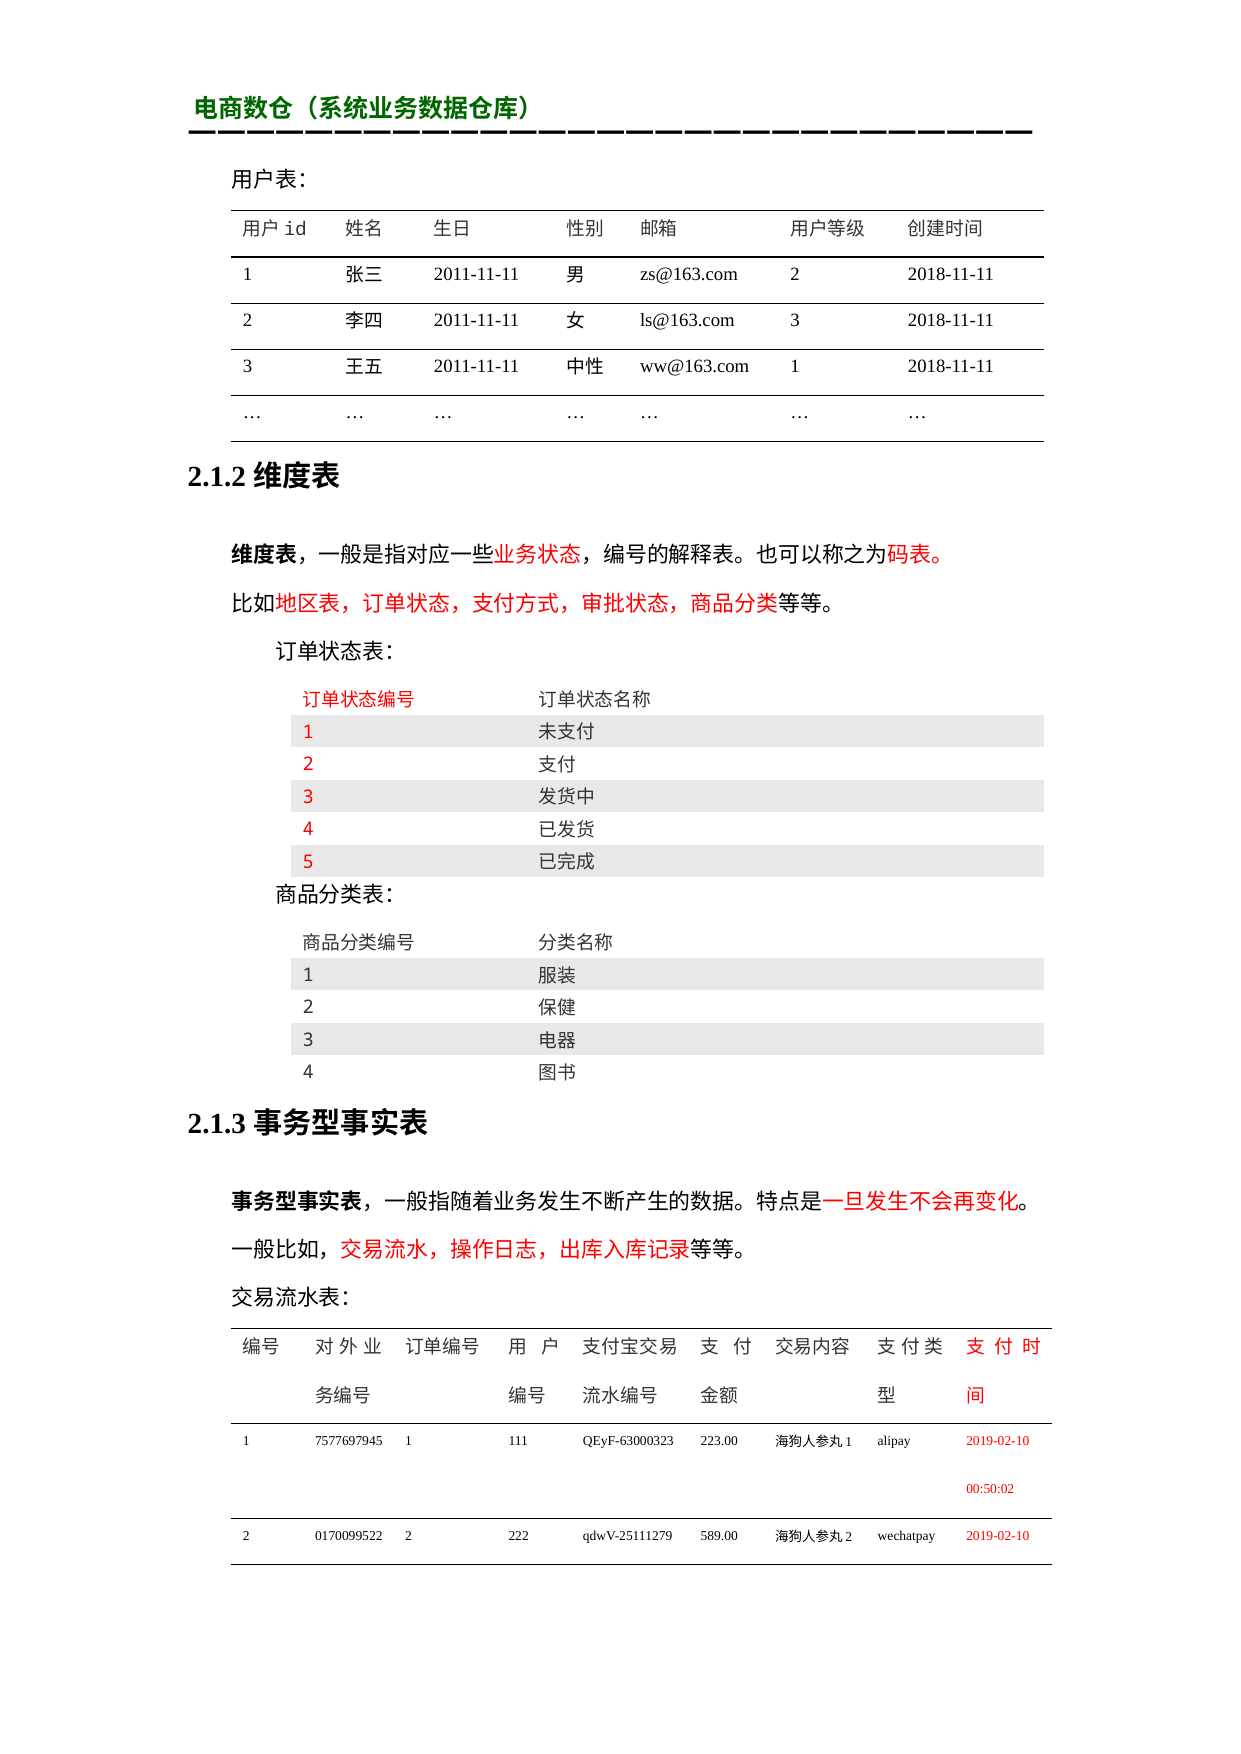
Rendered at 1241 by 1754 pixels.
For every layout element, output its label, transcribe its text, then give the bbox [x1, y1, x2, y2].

table_header 用户等级 [779, 211, 896, 256]
table_cell 2019-02-10 00:50:02 [955, 1519, 1052, 1564]
table_cell 1 [394, 1424, 497, 1518]
table_cell 2 [291, 990, 527, 1023]
table_cell 4 [291, 812, 527, 844]
table_cell alipay [866, 1424, 955, 1518]
table_cell 111 [497, 1424, 571, 1518]
table_cell 2019-02-10 00:50:02 [955, 1424, 1052, 1518]
subtitle 2.1.3 事务型事实表 [187, 1088, 1053, 1153]
table_cell 1 [291, 715, 527, 747]
table_cell 223.00 [689, 1424, 763, 1518]
table_cell 中性 [555, 350, 628, 394]
table_cell 7577697945 [304, 1424, 394, 1518]
table_cell 图书 [527, 1055, 1044, 1088]
table_cell 服装 [527, 958, 1044, 990]
table_cell 3 [231, 350, 334, 394]
table_header 订单状态名称 [527, 682, 1044, 714]
table_cell 2018-11-11 [896, 258, 1043, 302]
table_cell … [896, 396, 1043, 441]
table_cell 2011-11-11 [423, 350, 555, 394]
table_cell ls@163.com [629, 304, 779, 348]
text 维度表，一般是指对应一些业务状态，编号的解释表。也可以称之为码表。 [187, 537, 1053, 569]
table_cell 3 [779, 304, 896, 348]
table_header 生日 [423, 211, 555, 256]
table_header 姓名 [334, 211, 422, 256]
table_cell 2 [231, 1519, 303, 1564]
table_header 支付时间 [955, 1329, 1052, 1423]
table_header 用户编号 [497, 1329, 571, 1423]
table_cell 2 [231, 304, 334, 348]
table_cell 张三 [334, 258, 422, 302]
table_header 支付类型 [866, 1329, 955, 1423]
table_cell 李四 [334, 304, 422, 348]
table_header 邮箱 [629, 211, 779, 256]
text 比如地区表，订单状态，支付方式，审批状态，商品分类等等。 [187, 585, 1053, 618]
table_cell 222 [497, 1519, 571, 1564]
table_header 编号 [231, 1329, 303, 1423]
table_cell 589.00 [689, 1519, 763, 1564]
table_cell 海狗人参丸1 [764, 1424, 866, 1518]
table_header 对外业务编号 [304, 1329, 394, 1423]
table_cell 3 [291, 1023, 527, 1055]
table_cell 已完成 [527, 845, 1044, 877]
table_cell 0170099522 [304, 1519, 394, 1564]
table_cell 男 [555, 258, 628, 302]
table_cell 保健 [527, 990, 1044, 1023]
table_cell 电器 [527, 1023, 1044, 1055]
table_cell 2 [394, 1519, 497, 1564]
table_header 创建时间 [896, 211, 1043, 256]
table_cell wechatpay [866, 1519, 955, 1564]
table_cell 5 [291, 845, 527, 877]
table_header 交易内容 [764, 1329, 866, 1423]
table_header 性别 [555, 211, 628, 256]
table_header 支付金额 [689, 1329, 763, 1423]
table_cell 1 [291, 958, 527, 990]
text 交易流水表： [187, 1280, 1053, 1312]
subtitle 2.1.2 维度表 [187, 442, 1053, 507]
table_cell 海狗人参丸2 [764, 1519, 866, 1564]
table_cell 1 [779, 350, 896, 394]
table_header 订单状态编号 [291, 682, 527, 714]
table_cell … [779, 396, 896, 441]
table_cell … [423, 396, 555, 441]
table_header 商品分类编号 [291, 925, 527, 958]
text 订单状态表： [231, 634, 1053, 666]
table_header 订单编号 [394, 1329, 497, 1423]
table_cell 2018-11-11 [896, 350, 1043, 394]
table_cell … [555, 396, 628, 441]
table_header 用户id [231, 211, 334, 256]
table_cell 1 [231, 1424, 303, 1518]
table_cell 2 [779, 258, 896, 302]
table_cell … [334, 396, 422, 441]
table_cell 2011-11-11 [423, 258, 555, 302]
table_cell QEyF-63000323 [571, 1424, 689, 1518]
table_cell 4 [291, 1055, 527, 1088]
table_cell zs@163.com [629, 258, 779, 302]
table_header 支付宝交易流水编号 [571, 1329, 689, 1423]
table_cell … [629, 396, 779, 441]
text 事务型事实表，一般指随着业务发生不断产生的数据。特点是一旦发生不会再变化。 [187, 1183, 1053, 1216]
table_cell 3 [291, 780, 527, 812]
table_cell … [231, 396, 334, 441]
list 商品分类表： [231, 877, 1053, 909]
text 一般比如，交易流水，操作日志，出库入库记录等等。 [187, 1232, 1053, 1264]
table_cell 王五 [334, 350, 422, 394]
table_cell 已发货 [527, 812, 1044, 844]
table_cell 未支付 [527, 715, 1044, 747]
table_cell 发货中 [527, 780, 1044, 812]
table_header 分类名称 [527, 925, 1044, 958]
table_cell 2011-11-11 [423, 304, 555, 348]
table_cell 支付 [527, 747, 1044, 779]
table_cell 1 [231, 258, 334, 302]
text 用户表： [187, 162, 1053, 194]
table_cell ww@163.com [629, 350, 779, 394]
table_cell qdwV-25111279 [571, 1519, 689, 1564]
table_cell 女 [555, 304, 628, 348]
table_cell 2 [291, 747, 527, 779]
table_cell 2018-11-11 [896, 304, 1043, 348]
